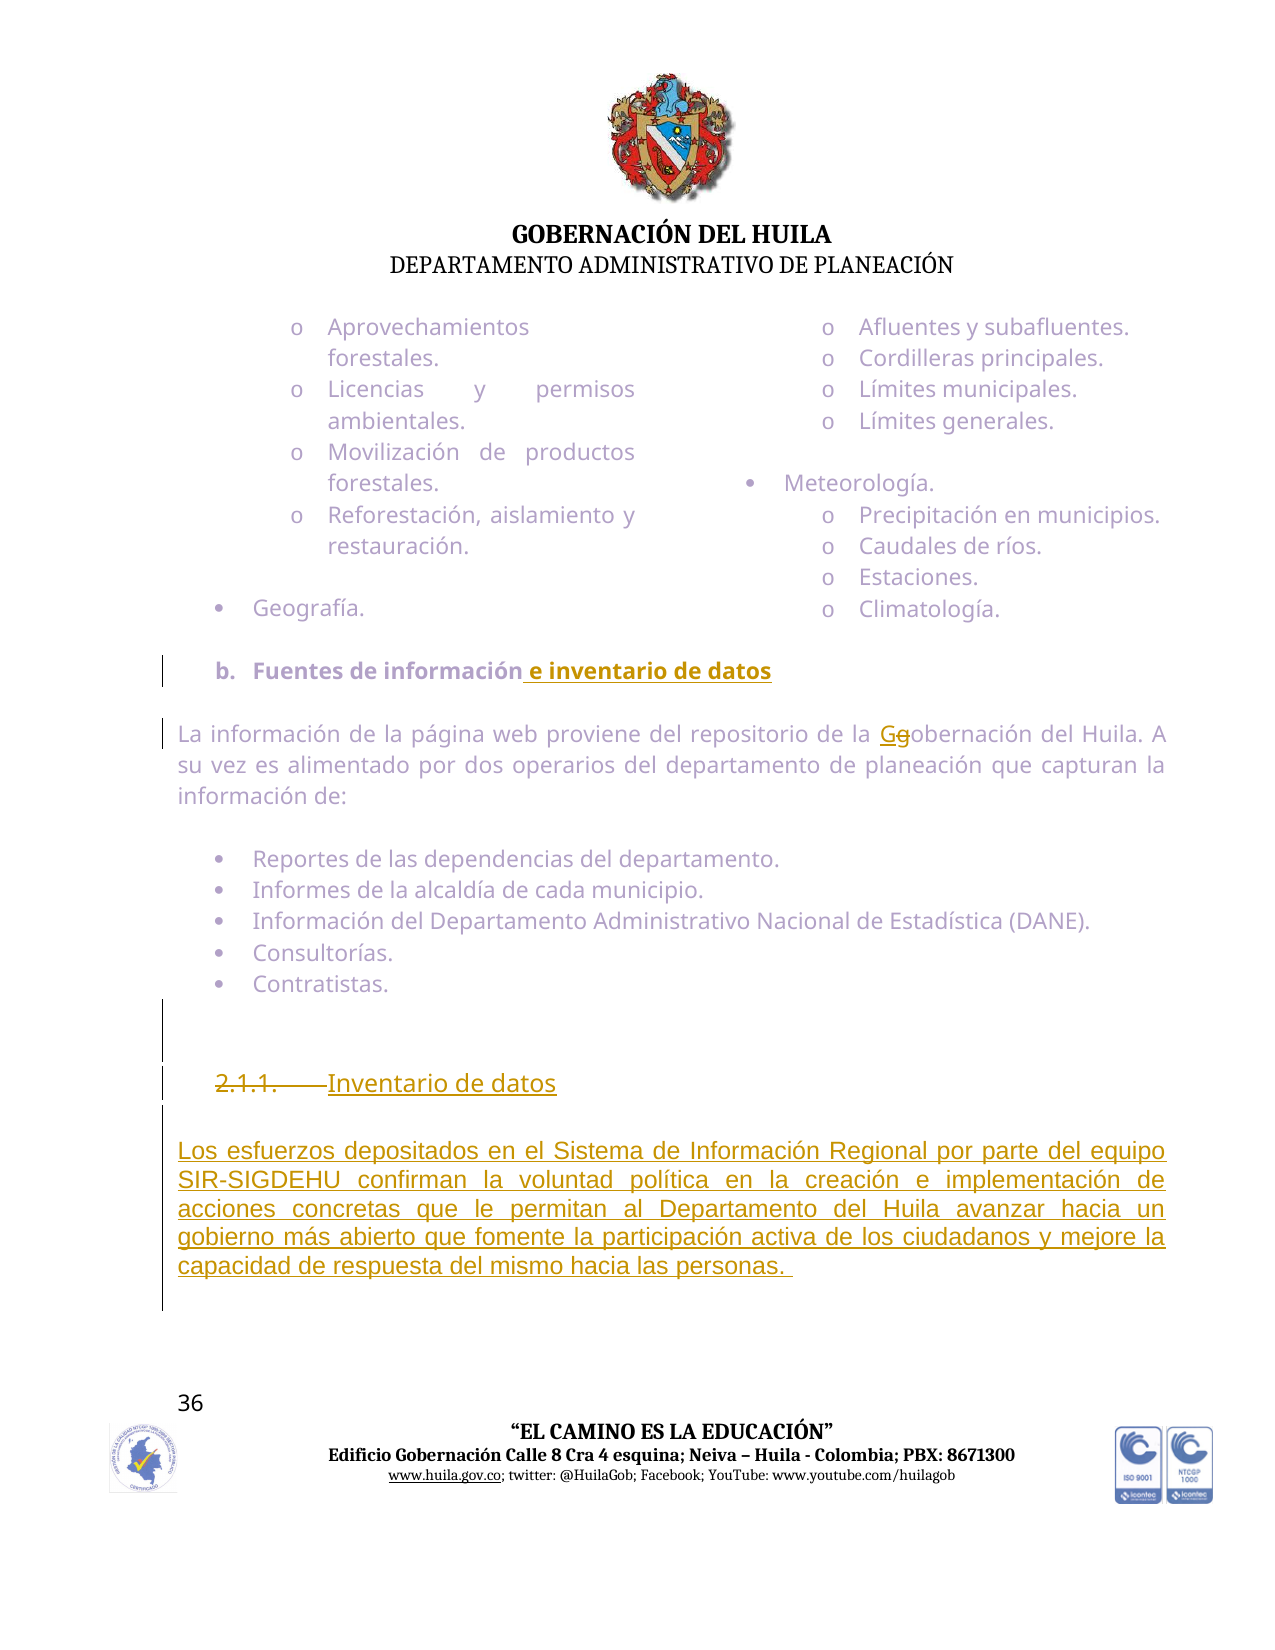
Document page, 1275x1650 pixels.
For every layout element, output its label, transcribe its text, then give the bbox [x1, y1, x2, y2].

list Fuentes de información [215, 655, 1167, 687]
list Afluentes y subafluentes. [821, 311, 1167, 342]
list Estaciones. [821, 561, 1167, 593]
list Movilización de productos forestales. [290, 436, 635, 498]
list Consultorías. [215, 937, 1167, 968]
list Precipitación en municipios. [821, 499, 1167, 530]
list Reportes de las dependencias del departamento. [215, 843, 1167, 874]
list Límites municipales. [821, 373, 1167, 405]
list Licencias y permisos ambientales. [290, 373, 635, 436]
list Informes de la alcaldía de cada municipio. [215, 874, 1167, 905]
list Contratistas. [215, 968, 1167, 999]
list Límites generales. [821, 405, 1167, 436]
text La información de la página web proviene del repositorio de la obernación del Huila. A su vez es alimentado por dos operarios del departamento de planeación que capturan la información de: [177, 718, 1167, 812]
list Geografía. [215, 592, 635, 624]
list Climatología. [821, 593, 1167, 624]
list Caudales de ríos. [821, 530, 1167, 561]
picture [1114, 1425, 1214, 1504]
list Cordilleras principales. [821, 342, 1167, 373]
list Aprovechamientos forestales. [290, 311, 635, 373]
list Información del Departamento Administrativo Nacional de Estadística (DANE). [215, 905, 1167, 937]
picture [109, 1423, 178, 1493]
picture [607, 73, 737, 204]
list Reforestación, aislamiento y restauración. [290, 498, 635, 561]
list Meteorología. [746, 467, 1167, 499]
